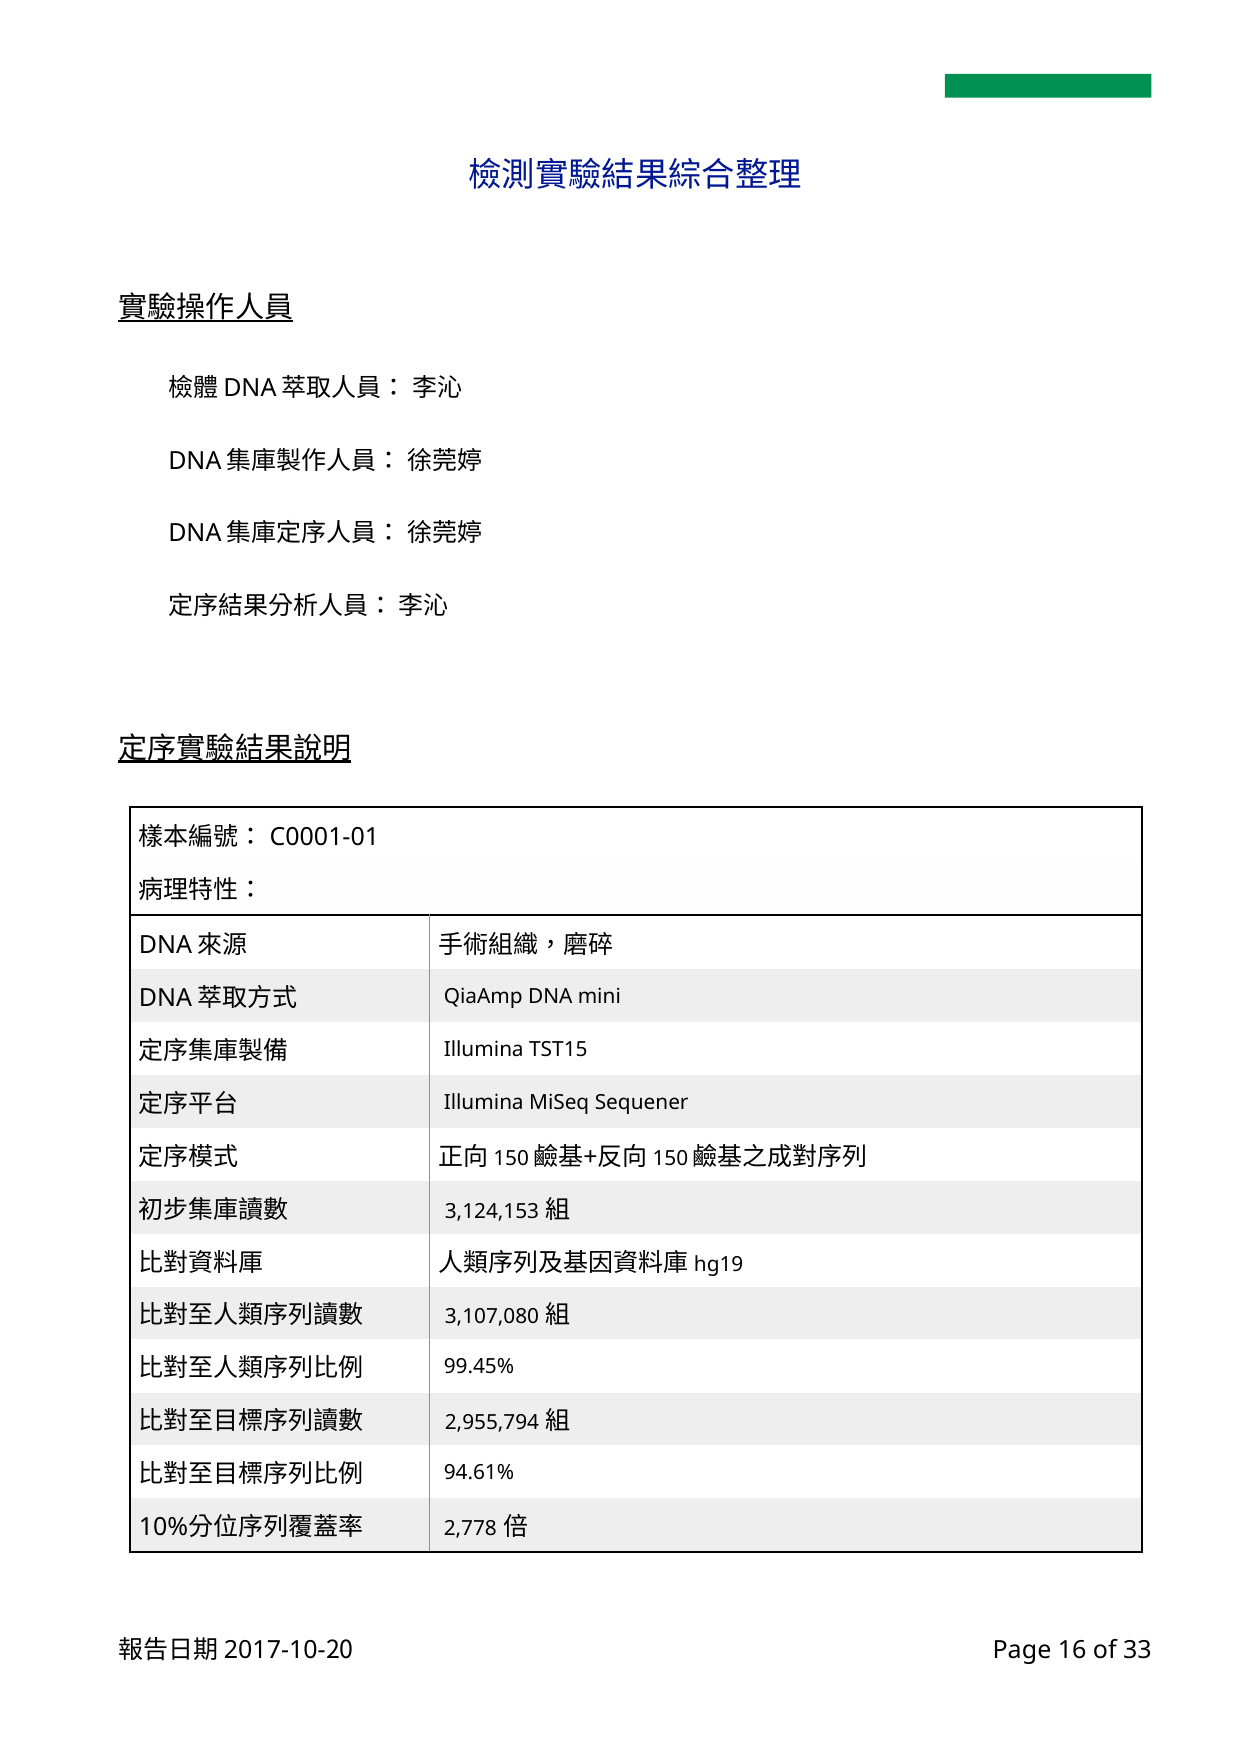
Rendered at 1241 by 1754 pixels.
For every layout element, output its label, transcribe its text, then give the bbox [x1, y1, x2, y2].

table_cell Illumina TST15 [430, 1022, 1141, 1075]
text DNA集庫定序人員： 徐莞婷 [118, 513, 1152, 549]
table_cell 正向150鹼基+反向150鹼基之成對序列 [430, 1128, 1141, 1181]
table_header 樣本編號： C0001-01 [131, 808, 1141, 861]
table_cell 定序集庫製備 [131, 1022, 429, 1075]
table_cell 比對資料厙 [131, 1234, 429, 1287]
text DNA集庫製作人員： 徐莞婷 [118, 440, 1152, 477]
table_cell 病理特性： [131, 861, 1141, 914]
table_cell 比對至目標序列讀數 [131, 1393, 429, 1445]
text 定序實驗結果說明 [118, 724, 1152, 766]
table_cell Illumina MiSeq Sequener [430, 1075, 1141, 1128]
table_cell 手術組織，磨碎 [430, 916, 1141, 969]
table_cell 比對至人類序列讀數 [131, 1287, 429, 1339]
table_cell 99.45% [430, 1340, 1141, 1392]
text 檢體DNA萃取人員： 李沁 [118, 368, 1152, 404]
table_cell 3,124,153 組 [430, 1181, 1141, 1234]
table_cell 比對至目標序列比例 [131, 1445, 429, 1498]
table_cell 2,778 倍 [430, 1498, 1141, 1551]
table_cell 比對至人類序列比例 [131, 1340, 429, 1392]
text 定序結果分析人員： 李沁 [118, 585, 1152, 622]
table_cell 2,955,794 組 [430, 1393, 1141, 1445]
table_cell 定序平台 [131, 1075, 429, 1128]
table_cell DNA來源 [131, 916, 429, 969]
table_cell DNA萃取方式 [131, 969, 429, 1022]
text 實驗操作人員 [118, 283, 1152, 326]
table_cell QiaAmp DNA mini [430, 969, 1141, 1022]
text 檢測實驗結果綜合整理 [118, 148, 1152, 196]
table_cell 人類序列及基因資料庫 hg19 [430, 1234, 1141, 1287]
table_cell 初步集庫讀數 [131, 1181, 429, 1234]
table_cell 10%分位序列覆蓋率 [131, 1498, 429, 1551]
table_cell 定序模式 [131, 1128, 429, 1181]
table_cell 94.61% [430, 1445, 1141, 1498]
table_cell 3,107,080 組 [430, 1287, 1141, 1339]
